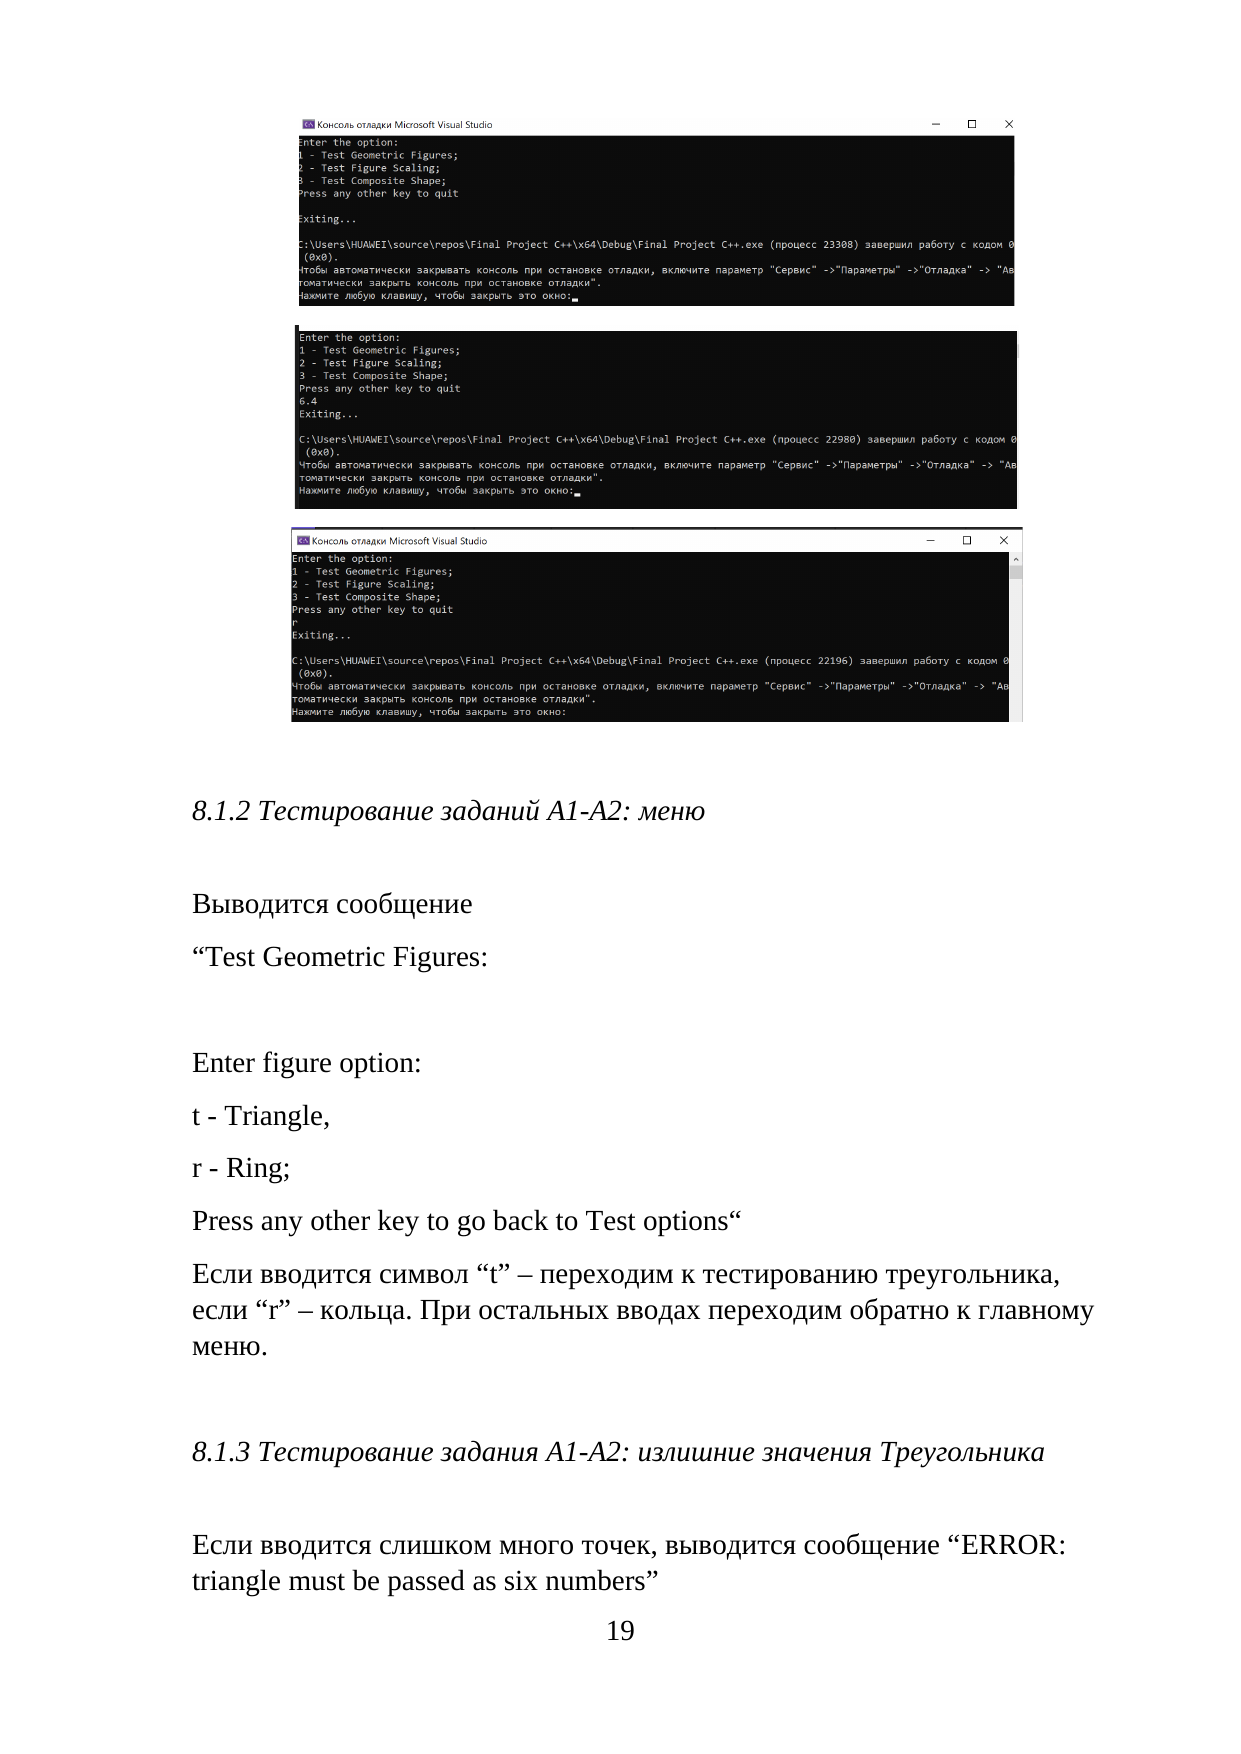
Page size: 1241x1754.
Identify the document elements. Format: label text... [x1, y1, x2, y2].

text “Test Geometric Figures: [192, 939, 1122, 973]
text r - Ring; [192, 1150, 1122, 1184]
subtitle 8.1.2 Тестирование заданий A1-A2: меню [118, 793, 1122, 827]
text Press any other key to go back to Test options“ [192, 1203, 1122, 1237]
subtitle 8.1.3 Тестирование задания A1-A2: излишние значения Треугольника [118, 1434, 1122, 1467]
picture [299, 118, 1015, 306]
picture [291, 527, 1023, 722]
picture [294, 325, 1020, 509]
text Enter figure option: [192, 1045, 1122, 1078]
text t - Triangle, [192, 1098, 1122, 1131]
text Если вводится слишком много точек, выводится сообщение “ERROR: triangle must be passed as six numbers” [192, 1527, 1122, 1597]
text Выводится сообщение [192, 886, 1122, 920]
text Если вводится символ “t” – переходим к тестированию треугольника, если “r” – кольца. При остальных вводах переходим обратно к главному меню. [192, 1256, 1122, 1362]
